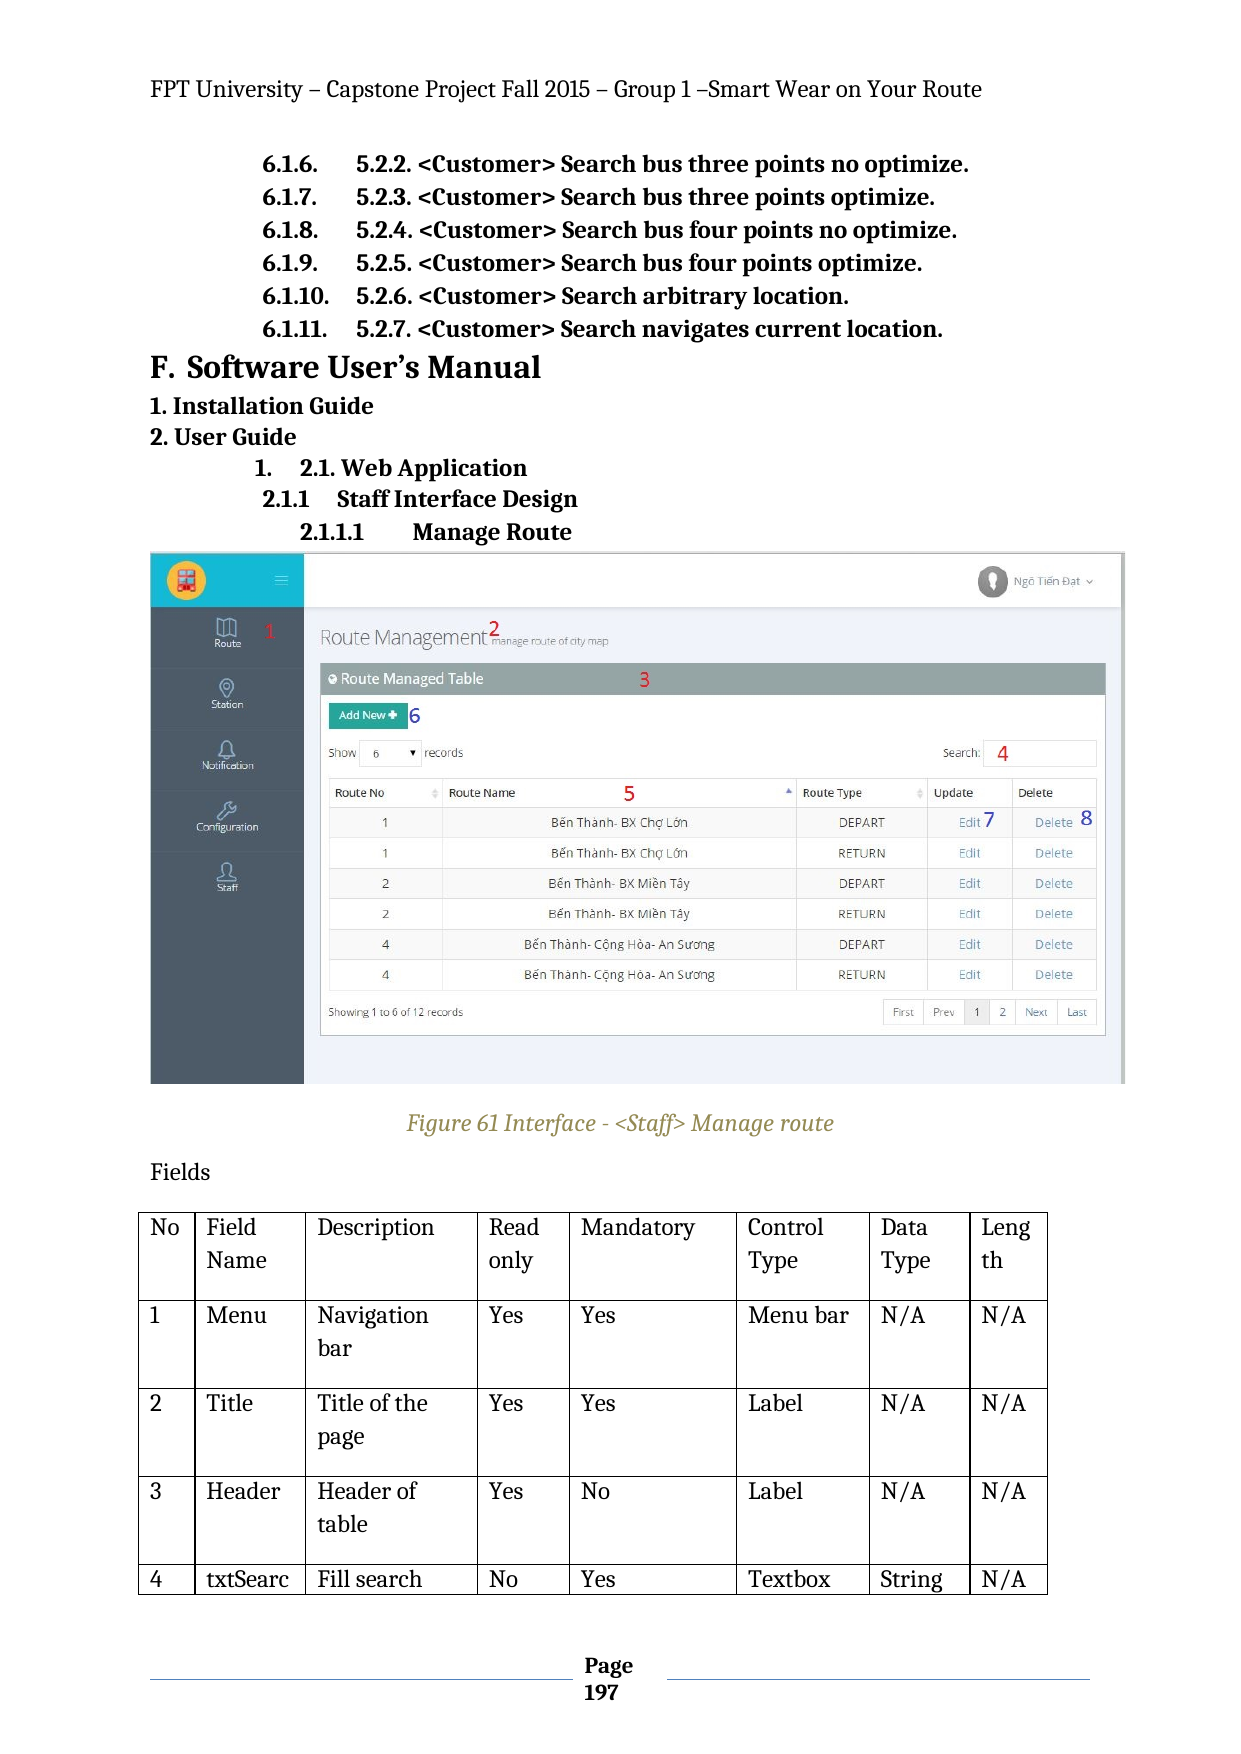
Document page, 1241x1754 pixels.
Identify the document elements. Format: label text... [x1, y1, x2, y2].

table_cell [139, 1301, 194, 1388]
subtitle Staff Interface Design [262, 485, 1090, 514]
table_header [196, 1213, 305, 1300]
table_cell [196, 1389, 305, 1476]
picture [150, 551, 1125, 1084]
subtitle 1. Installation Guide [150, 392, 1090, 421]
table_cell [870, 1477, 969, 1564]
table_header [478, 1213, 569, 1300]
subtitle 5.2.4. <Customer> Search bus four points no optimize. [262, 216, 1090, 245]
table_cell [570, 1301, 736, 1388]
subtitle 5.2.2. <Customer> Search bus three points no optimize. [262, 150, 1090, 179]
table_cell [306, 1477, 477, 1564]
text Fields [150, 1158, 1090, 1187]
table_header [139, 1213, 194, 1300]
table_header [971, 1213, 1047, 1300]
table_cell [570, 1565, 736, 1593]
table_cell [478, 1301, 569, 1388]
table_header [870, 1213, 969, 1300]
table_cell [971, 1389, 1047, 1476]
subtitle 2. User Guide [150, 423, 1090, 452]
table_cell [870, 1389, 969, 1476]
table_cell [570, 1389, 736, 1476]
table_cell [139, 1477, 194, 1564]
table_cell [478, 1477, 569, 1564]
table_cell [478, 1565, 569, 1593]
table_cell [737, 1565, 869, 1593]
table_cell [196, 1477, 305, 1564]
subtitle 5.2.5. <Customer> Search bus four points optimize. [262, 249, 1090, 278]
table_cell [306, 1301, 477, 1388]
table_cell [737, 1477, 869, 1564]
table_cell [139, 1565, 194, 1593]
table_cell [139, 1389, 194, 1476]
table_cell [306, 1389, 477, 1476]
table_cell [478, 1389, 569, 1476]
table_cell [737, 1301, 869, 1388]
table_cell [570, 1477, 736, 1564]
subtitle 5.2.3. <Customer> Search bus three points optimize. [262, 183, 1090, 212]
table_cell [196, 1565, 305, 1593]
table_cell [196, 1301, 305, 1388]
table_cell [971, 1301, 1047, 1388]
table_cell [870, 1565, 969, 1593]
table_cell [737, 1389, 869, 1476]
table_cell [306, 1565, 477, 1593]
subtitle 2.1. Web Application [255, 454, 1090, 483]
subtitle 5.2.7. <Customer> Search navigates current location. [262, 315, 1090, 344]
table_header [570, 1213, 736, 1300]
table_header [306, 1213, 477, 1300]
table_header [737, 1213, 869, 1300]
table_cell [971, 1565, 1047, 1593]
subtitle Manage Route [300, 518, 1090, 547]
subtitle Software User’s Manual [150, 348, 1090, 386]
subtitle 5.2.6. <Customer> Search arbitrary location. [262, 282, 1090, 311]
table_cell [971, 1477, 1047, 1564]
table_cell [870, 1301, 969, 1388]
